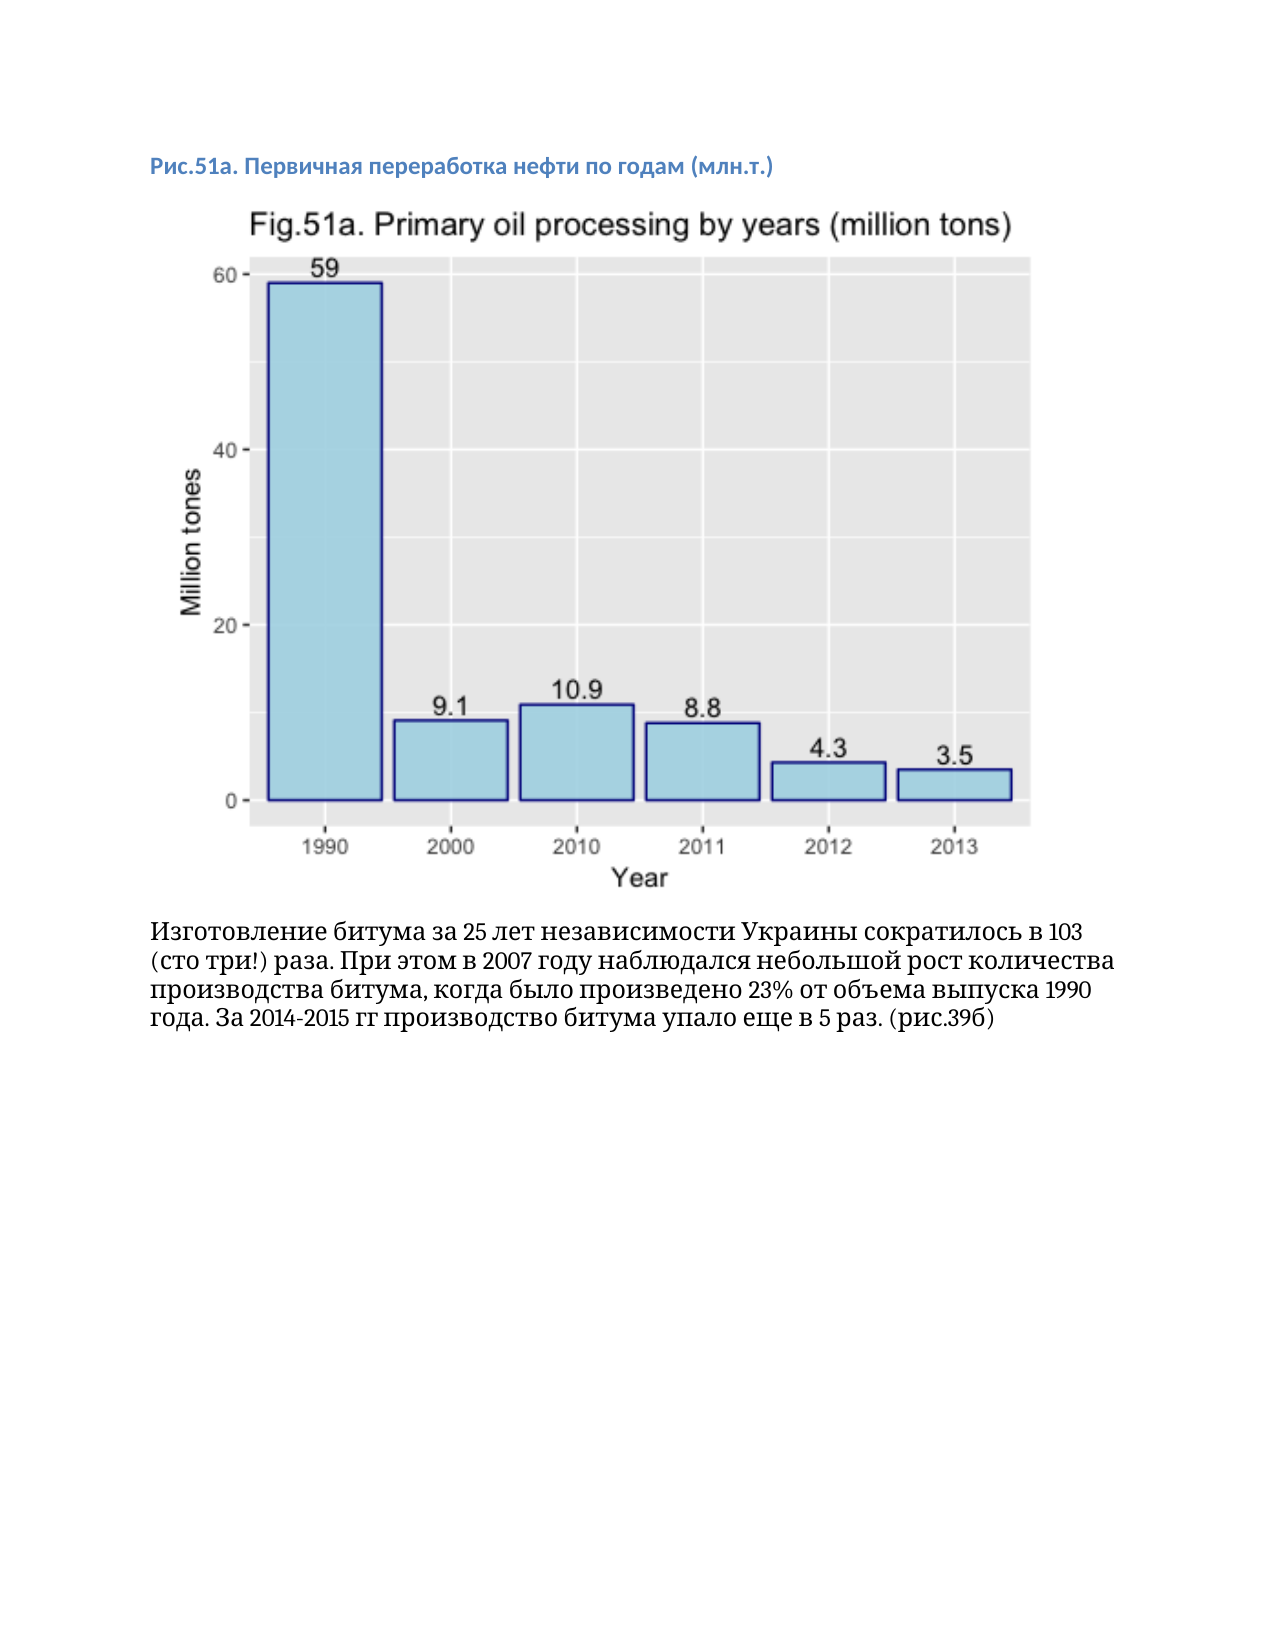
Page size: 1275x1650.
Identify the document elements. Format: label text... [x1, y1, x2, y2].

text Изготовление битума за 25 лет независимости Украины сократилось в 103 (сто три!) раза. При этом в 2007 году наблюдался небольшой рост количества производства битума, когда было произведено 23% от объема выпуска 1990 года. За 2014-2015 гг производство битума упало еще в 5 раз. (рис.39б) [150, 918, 1125, 1033]
picture [168, 199, 1044, 900]
subtitle Рис.51а. Первичная переработка нефти по годам (млн.т.) [150, 150, 1125, 181]
